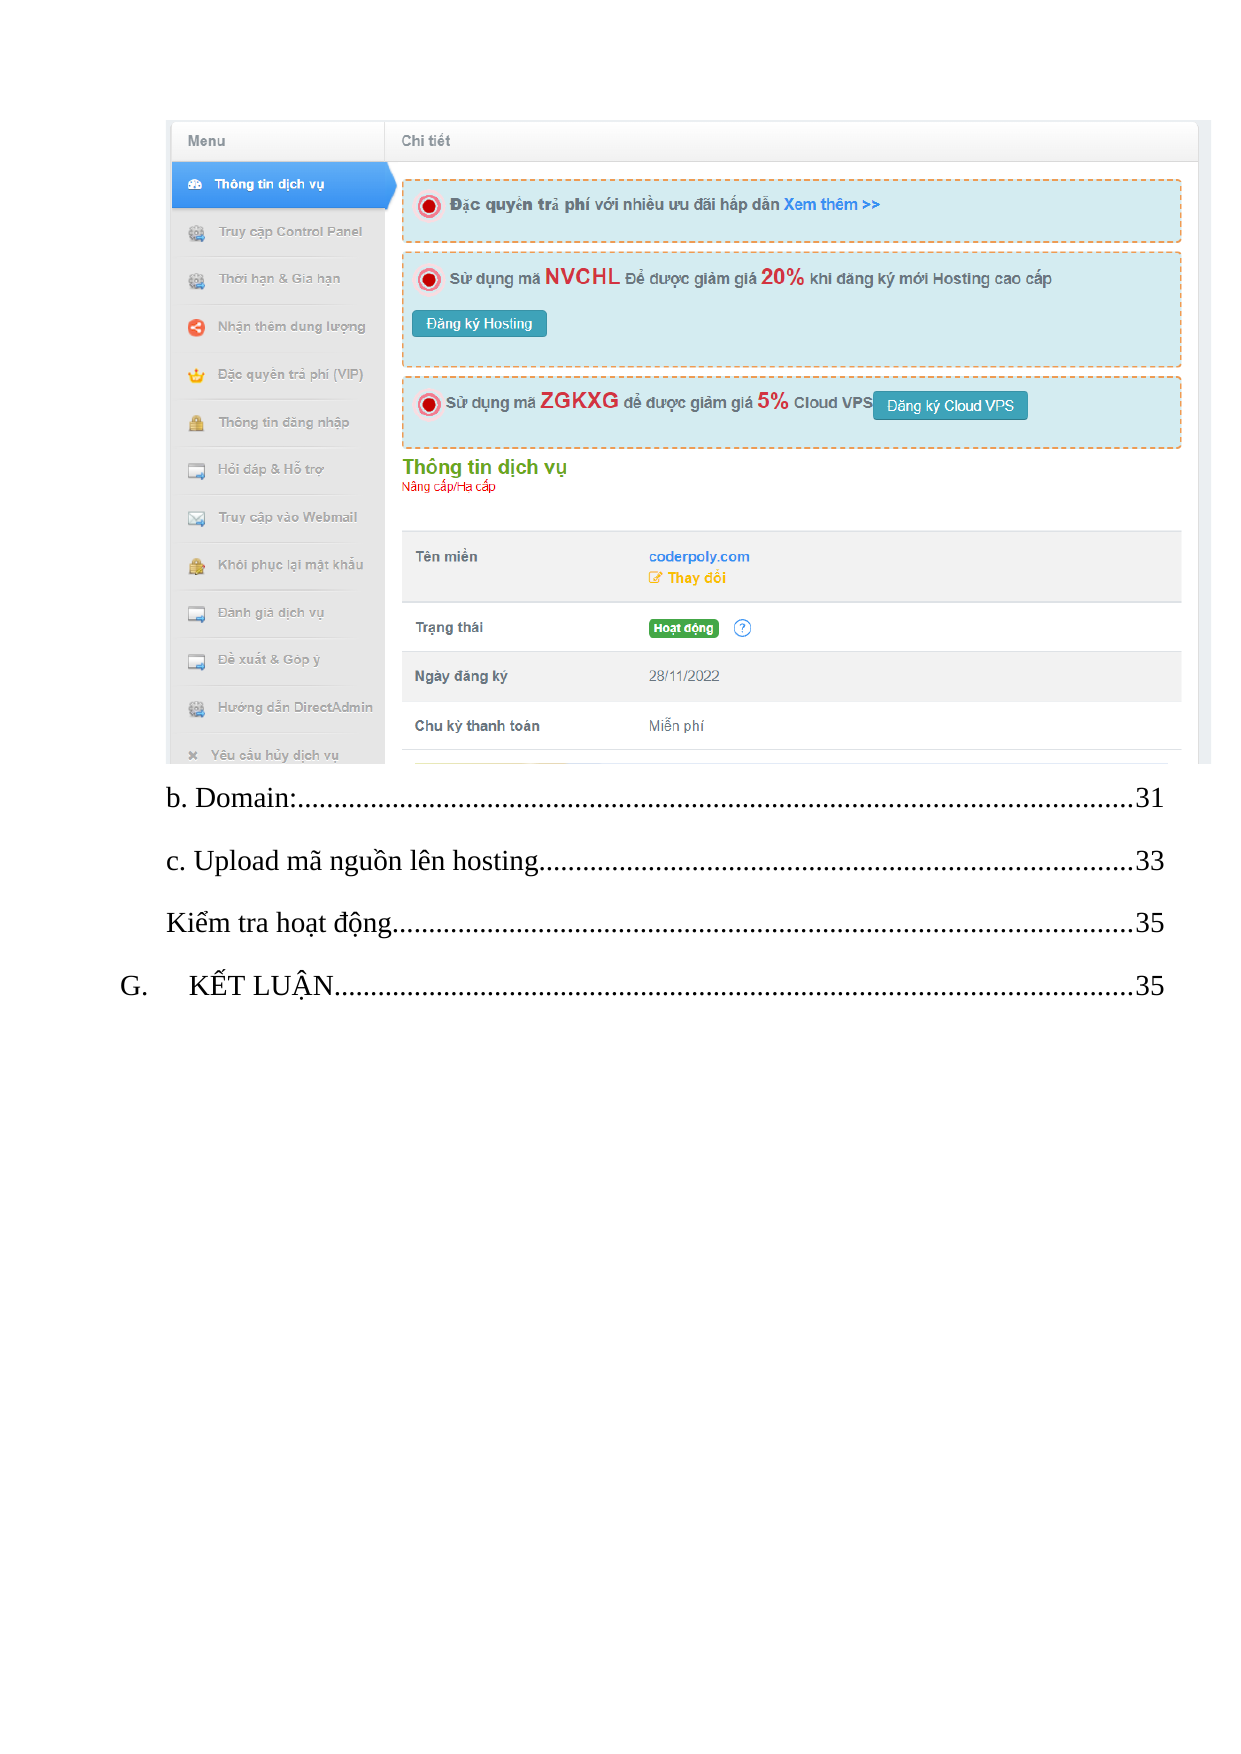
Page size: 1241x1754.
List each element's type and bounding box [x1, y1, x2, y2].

picture [165, 120, 1212, 764]
